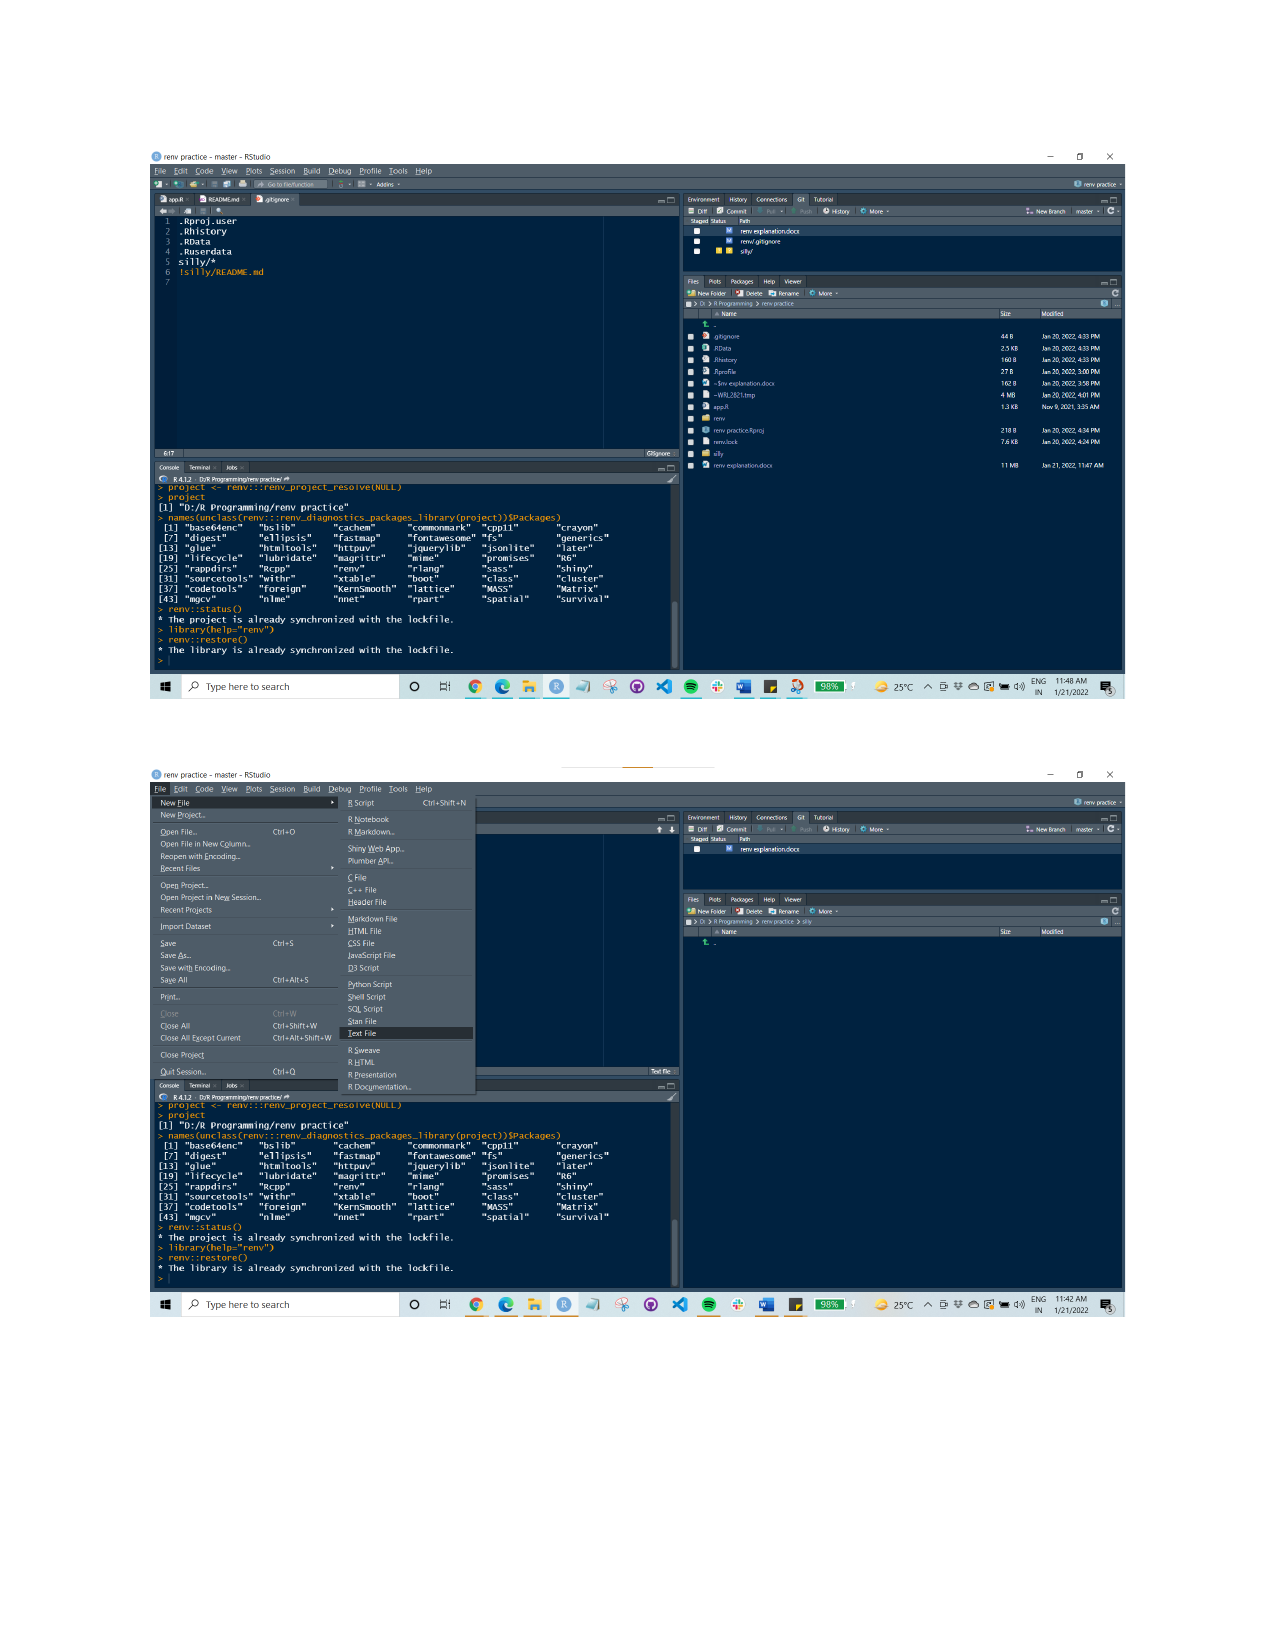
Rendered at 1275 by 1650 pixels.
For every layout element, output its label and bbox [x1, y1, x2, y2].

picture [150, 150, 1125, 699]
picture [150, 767, 1125, 1317]
